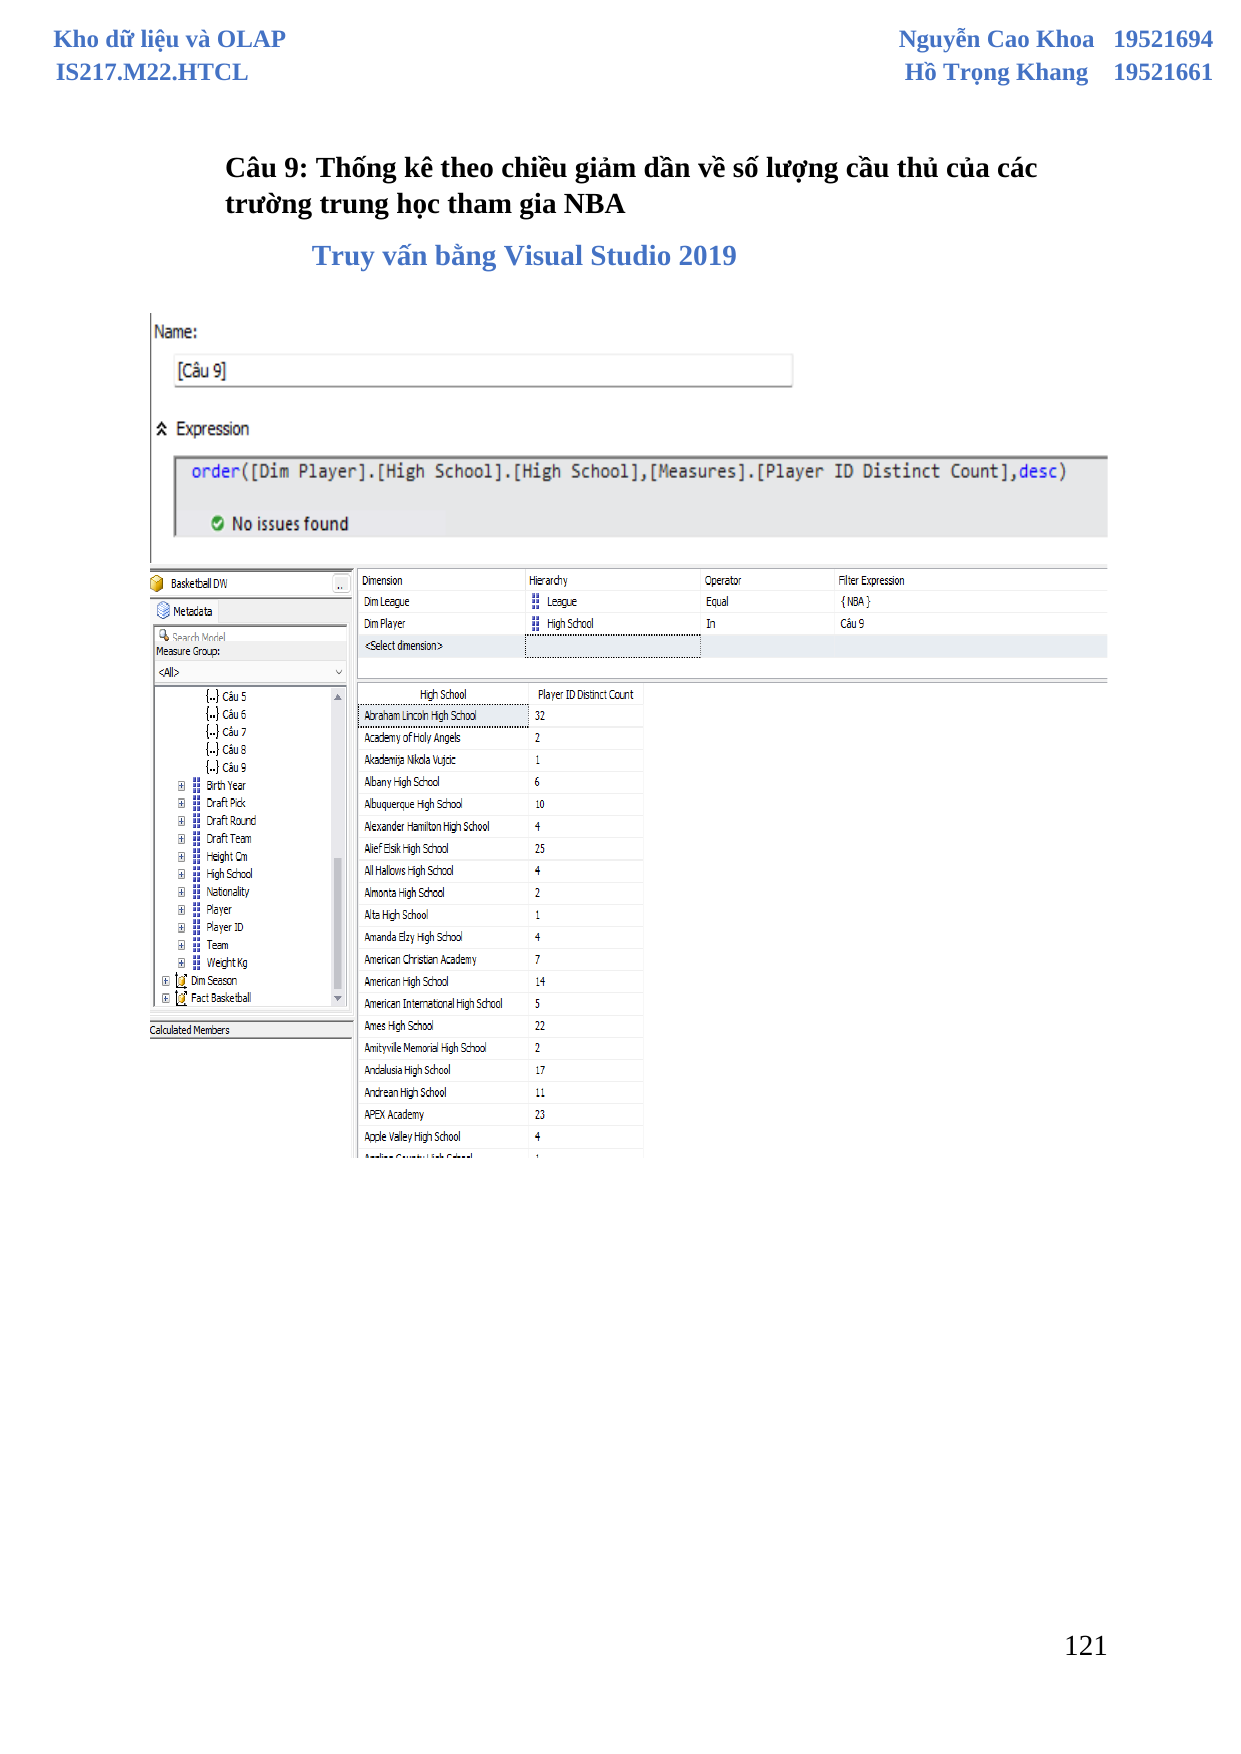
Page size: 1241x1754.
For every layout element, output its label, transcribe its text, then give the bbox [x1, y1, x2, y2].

picture [150, 313, 1108, 563]
subtitle Câu 9: Thống kê theo chiều giảm dần về số lượng cầu thủ của các trường trung học tham gia NBA [225, 150, 1107, 220]
subtitle Truy vấn bằng Visual Studio 2019 [274, 238, 1107, 271]
picture [150, 564, 1108, 1158]
